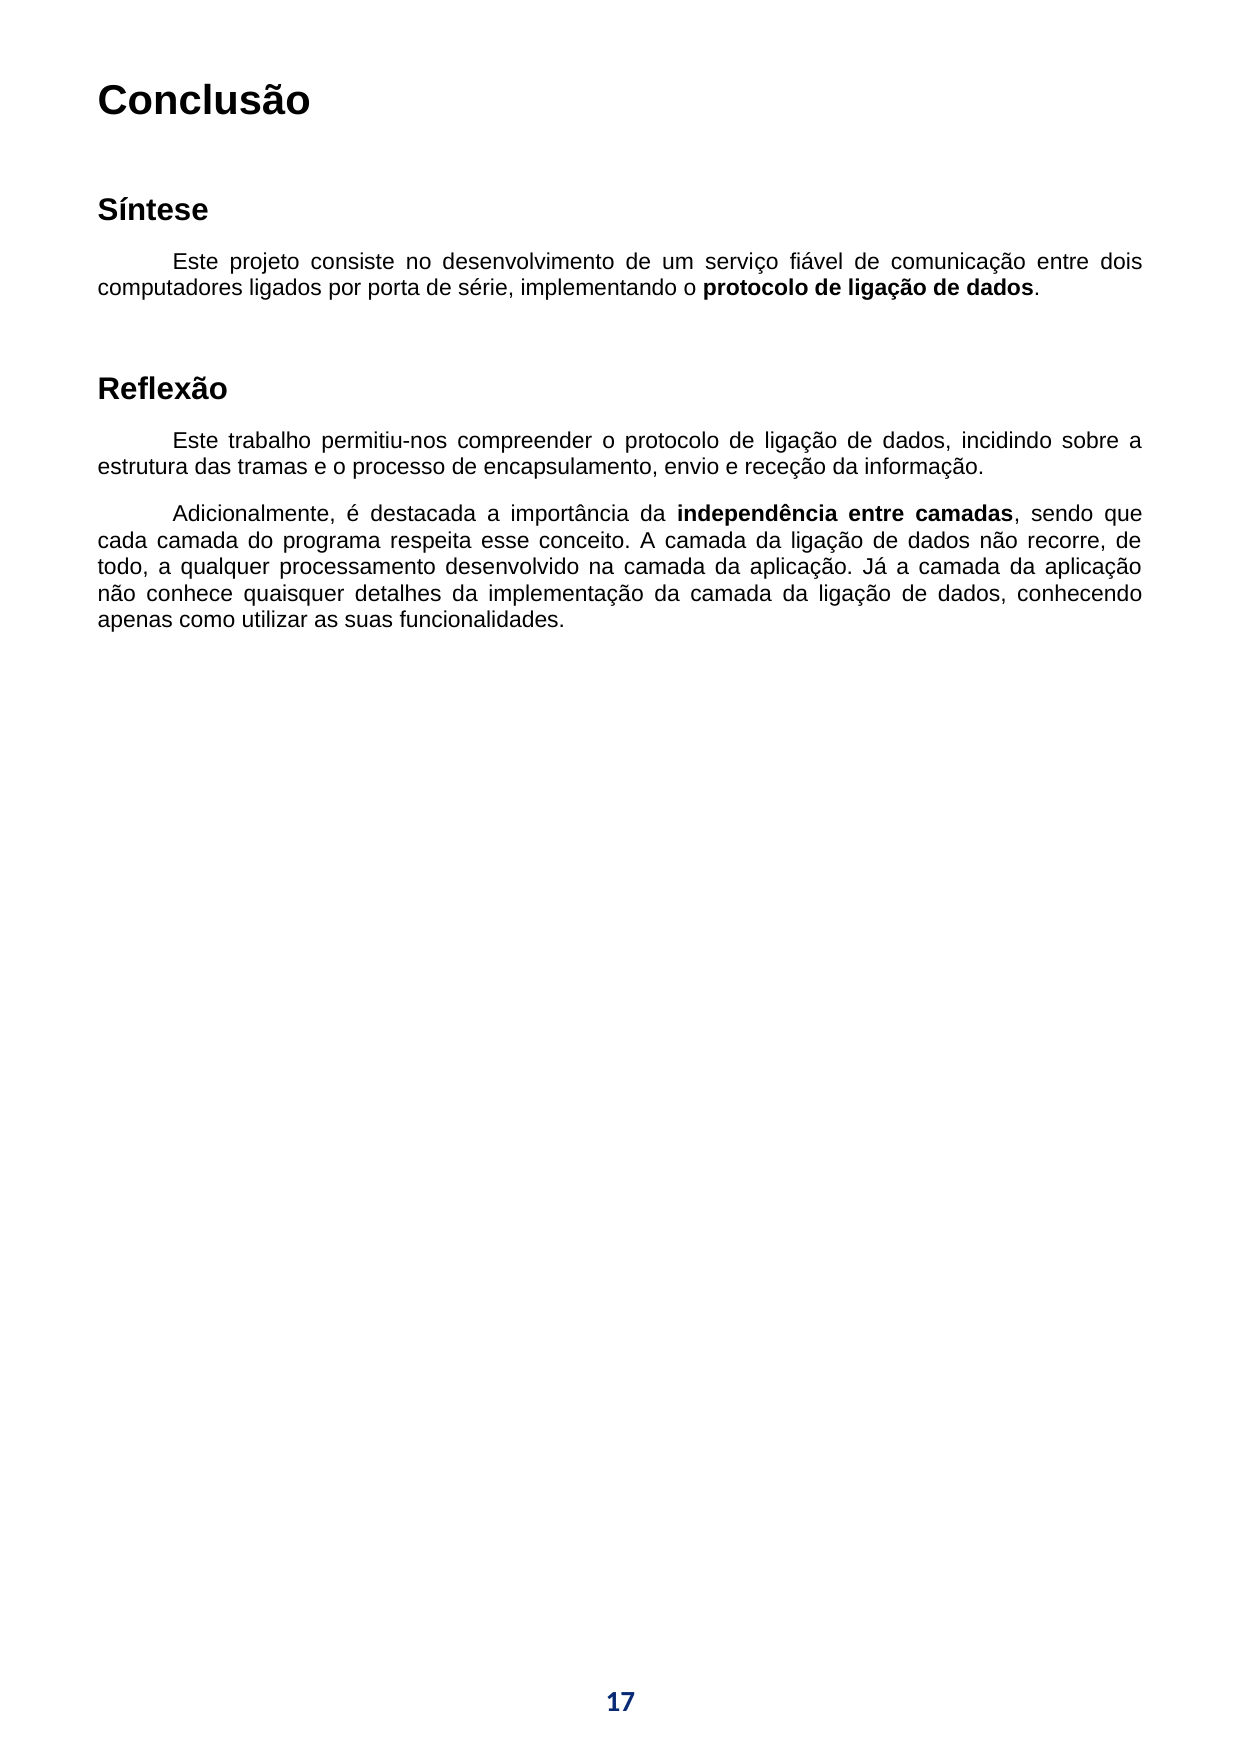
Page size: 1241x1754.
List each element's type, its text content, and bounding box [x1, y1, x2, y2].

text Adicionalmente, é destacada a importância da independência entre camadas, sendo que cada camada do programa respeita esse conceito. A camada da ligação de dados não recorre, de todo, a qualquer processamento desenvolvido na camada da aplicação. Já a camada da aplicação não conhece quaisquer detalhes da implementação da camada da ligação de dados, conhecendo apenas como utilizar as suas funcionalidades. [97, 500, 1143, 632]
text Este projeto consiste no desenvolvimento de um serviço fiável de comunicação entre dois computadores ligados por porta de série, implementando o protocolo de ligação de dados. [97, 248, 1143, 300]
text Reflexão [97, 370, 1143, 406]
text Este trabalho permitiu-nos compreender o protocolo de ligação de dados, incidindo sobre a estrutura das tramas e o processo de encapsulamento, envio e receção da informação. [97, 427, 1143, 479]
text Conclusão [97, 75, 1143, 123]
text Síntese [97, 191, 1143, 227]
